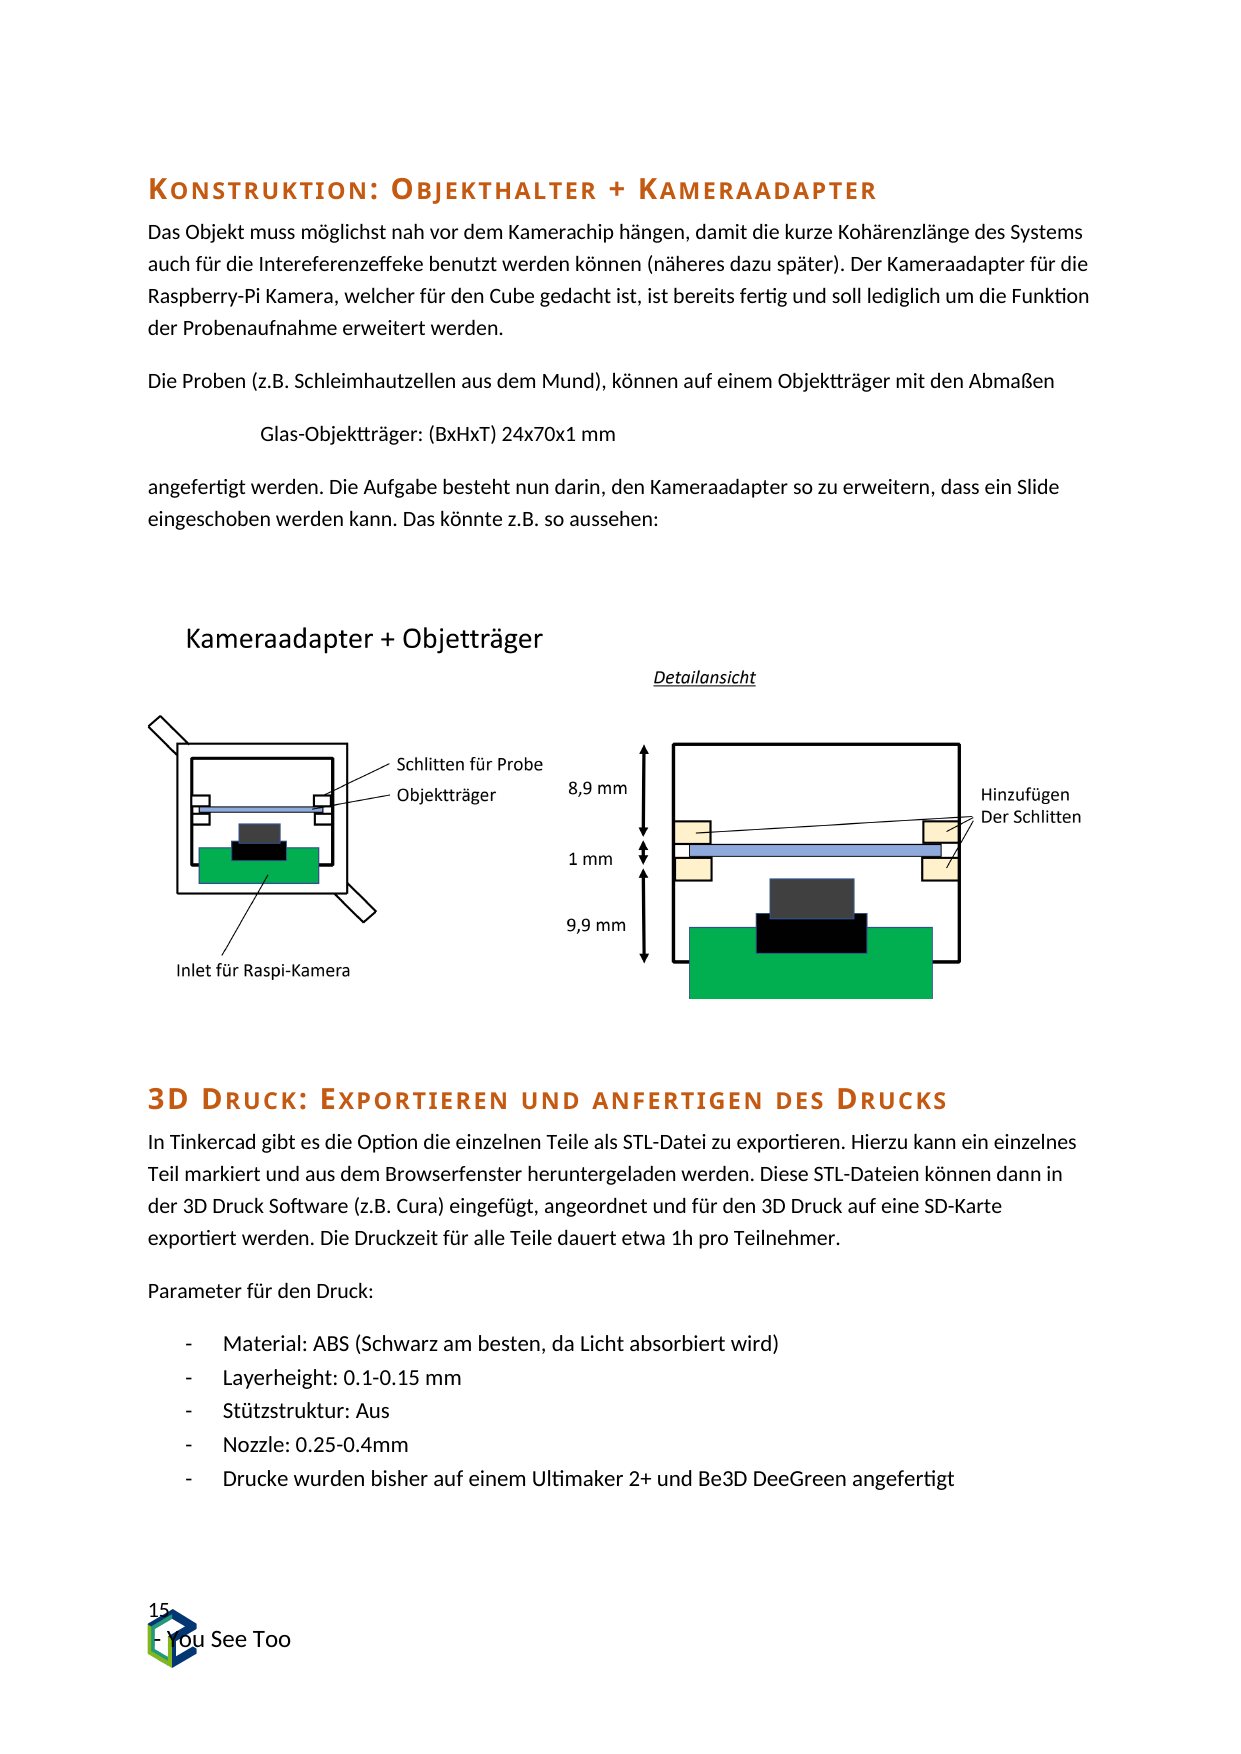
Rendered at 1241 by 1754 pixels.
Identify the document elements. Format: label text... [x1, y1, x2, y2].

list Drucke wurden bisher auf einem Ultimaker 2+ und Be3D DeeGreen angefertigt [185, 1464, 1093, 1492]
text angefertigt werden. Die Aufgabe besteht nun darin, den Kameraadapter so zu erweitern, dass ein Slide eingeschoben werden kann. Das könnte z.B. so aussehen: [148, 473, 1093, 532]
list Stützstruktur: Aus [185, 1397, 1093, 1425]
text Glas-Objektträger: (BxHxT) 24x70x1 mm [260, 420, 1093, 447]
subtitle Konstruktion: Objekthalter + Kameraadapter [148, 168, 1093, 208]
list Material: ABS (Schwarz am besten, da Licht absorbiert wird) [185, 1329, 1093, 1358]
text Parameter für den Druck: [148, 1277, 1093, 1303]
text In Tinkercad gibt es die Option die einzelnen Teile als STL-Datei zu exportieren. Hierzu kann ein einzelnes Teil markiert und aus dem Browserfenster heruntergeladen werden. Diese STL-Dateien können dann in der 3D Druck Software (z.B. Cura) eingefügt, angeordnet und für den 3D Druck auf eine SD-Karte exportiert werden. Die Druckzeit für alle Teile dauert etwa 1h pro Teilnehmer. [148, 1128, 1093, 1251]
text Die Proben (z.B. Schleimhautzellen aus dem Mund), können auf einem Objektträger mit den Abmaßen [148, 367, 1093, 394]
subtitle 3D Druck: Exportieren und anfertigen des Drucks [148, 1078, 1093, 1118]
list Nozzle: 0.25-0.4mm [185, 1430, 1093, 1458]
list Layerheight: 0.1-0.15 mm [185, 1363, 1093, 1391]
picture [147, 1609, 197, 1668]
text Das Objekt muss möglichst nah vor dem Kamerachip hängen, damit die kurze Kohärenzlänge des Systems auch für die Intereferenzeffeke benutzt werden können (näheres dazu später). Der Kameraadapter für die Raspberry-Pi Kamera, welcher für den Cube gedacht ist, ist bereits fertig und soll lediglich um die Funktion der Probenaufnahme erweitert werden. [148, 218, 1093, 341]
